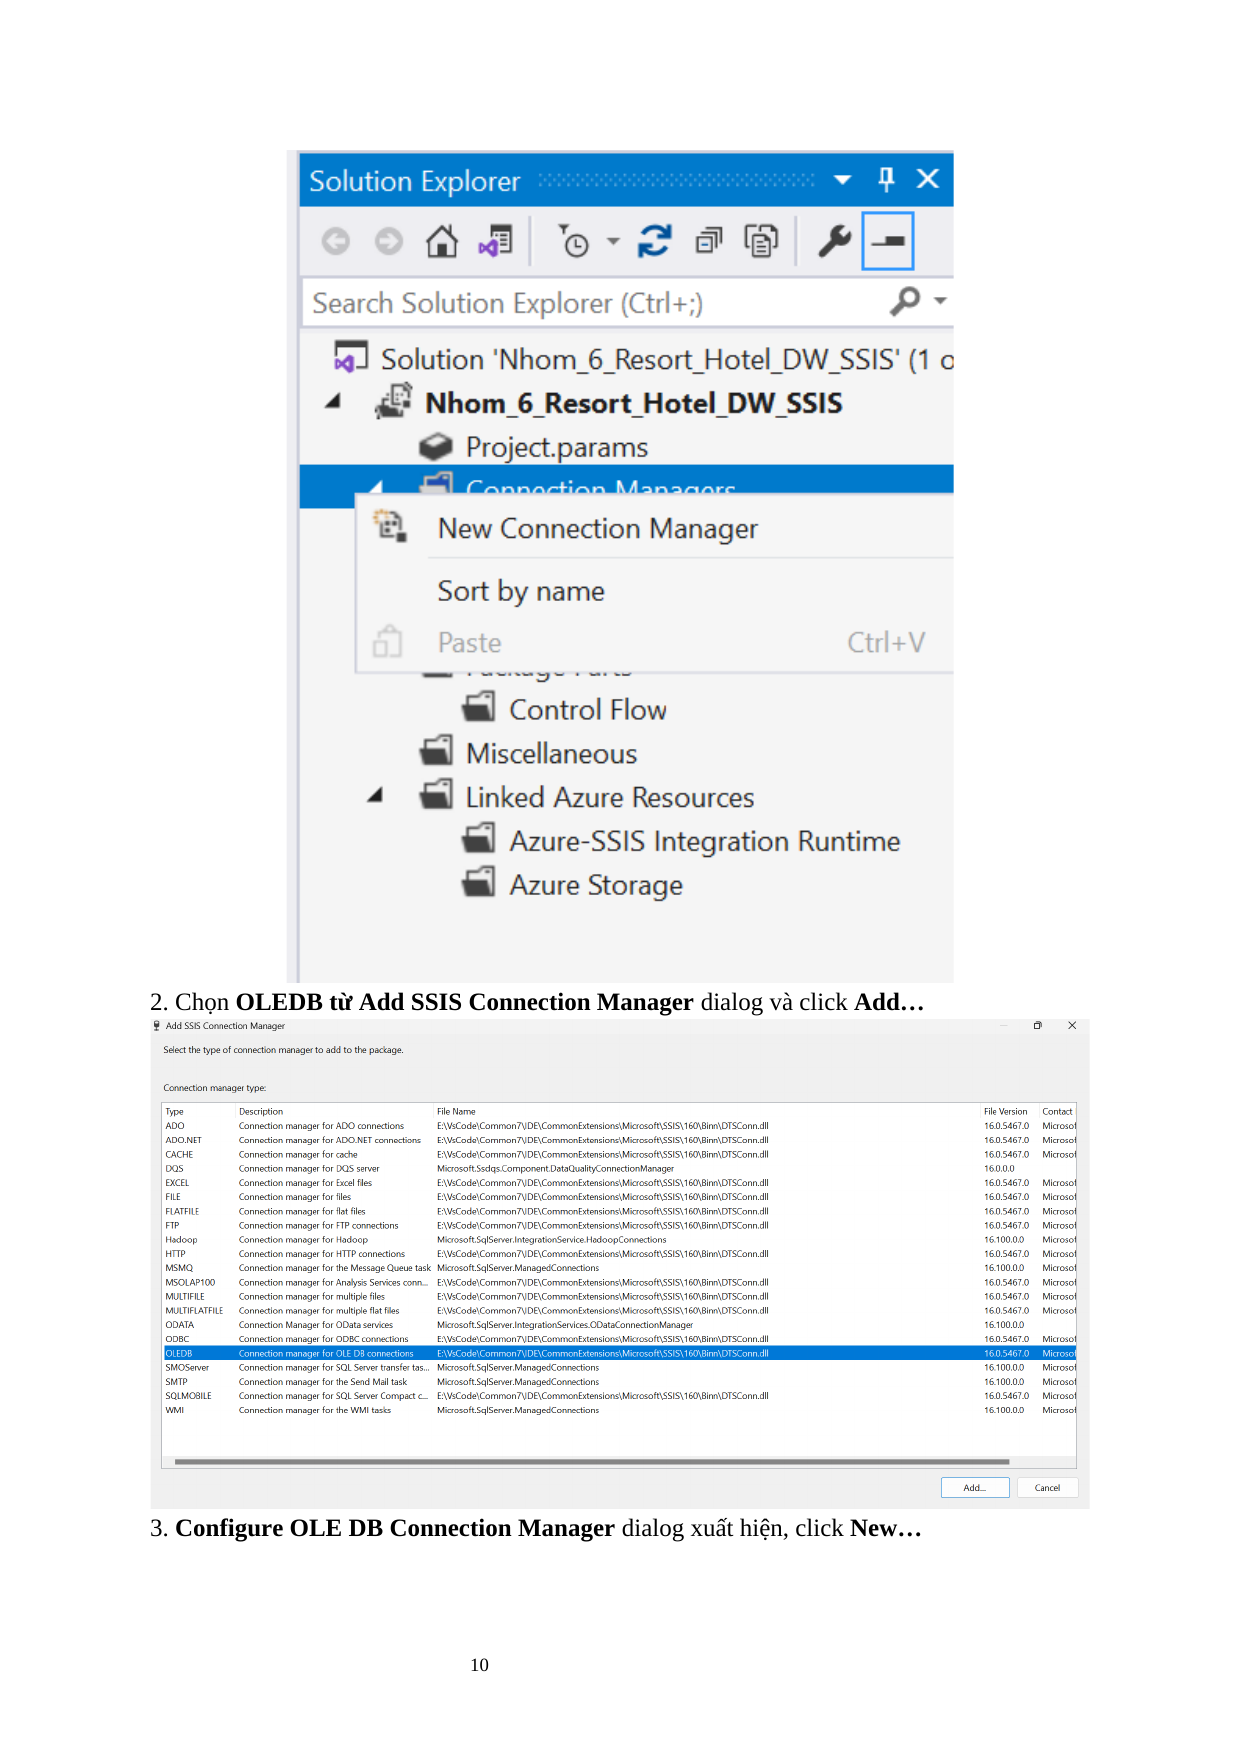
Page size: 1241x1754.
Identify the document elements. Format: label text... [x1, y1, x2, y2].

text 3. Configure OLE DB Connection Manager dialog xuất hiện, click New… [150, 1513, 1090, 1542]
text 2. Chọn OLEDB từ Add SSIS Connection Manager dialog và click Add… [150, 987, 1090, 1016]
picture [286, 150, 954, 983]
picture [150, 1019, 1090, 1509]
